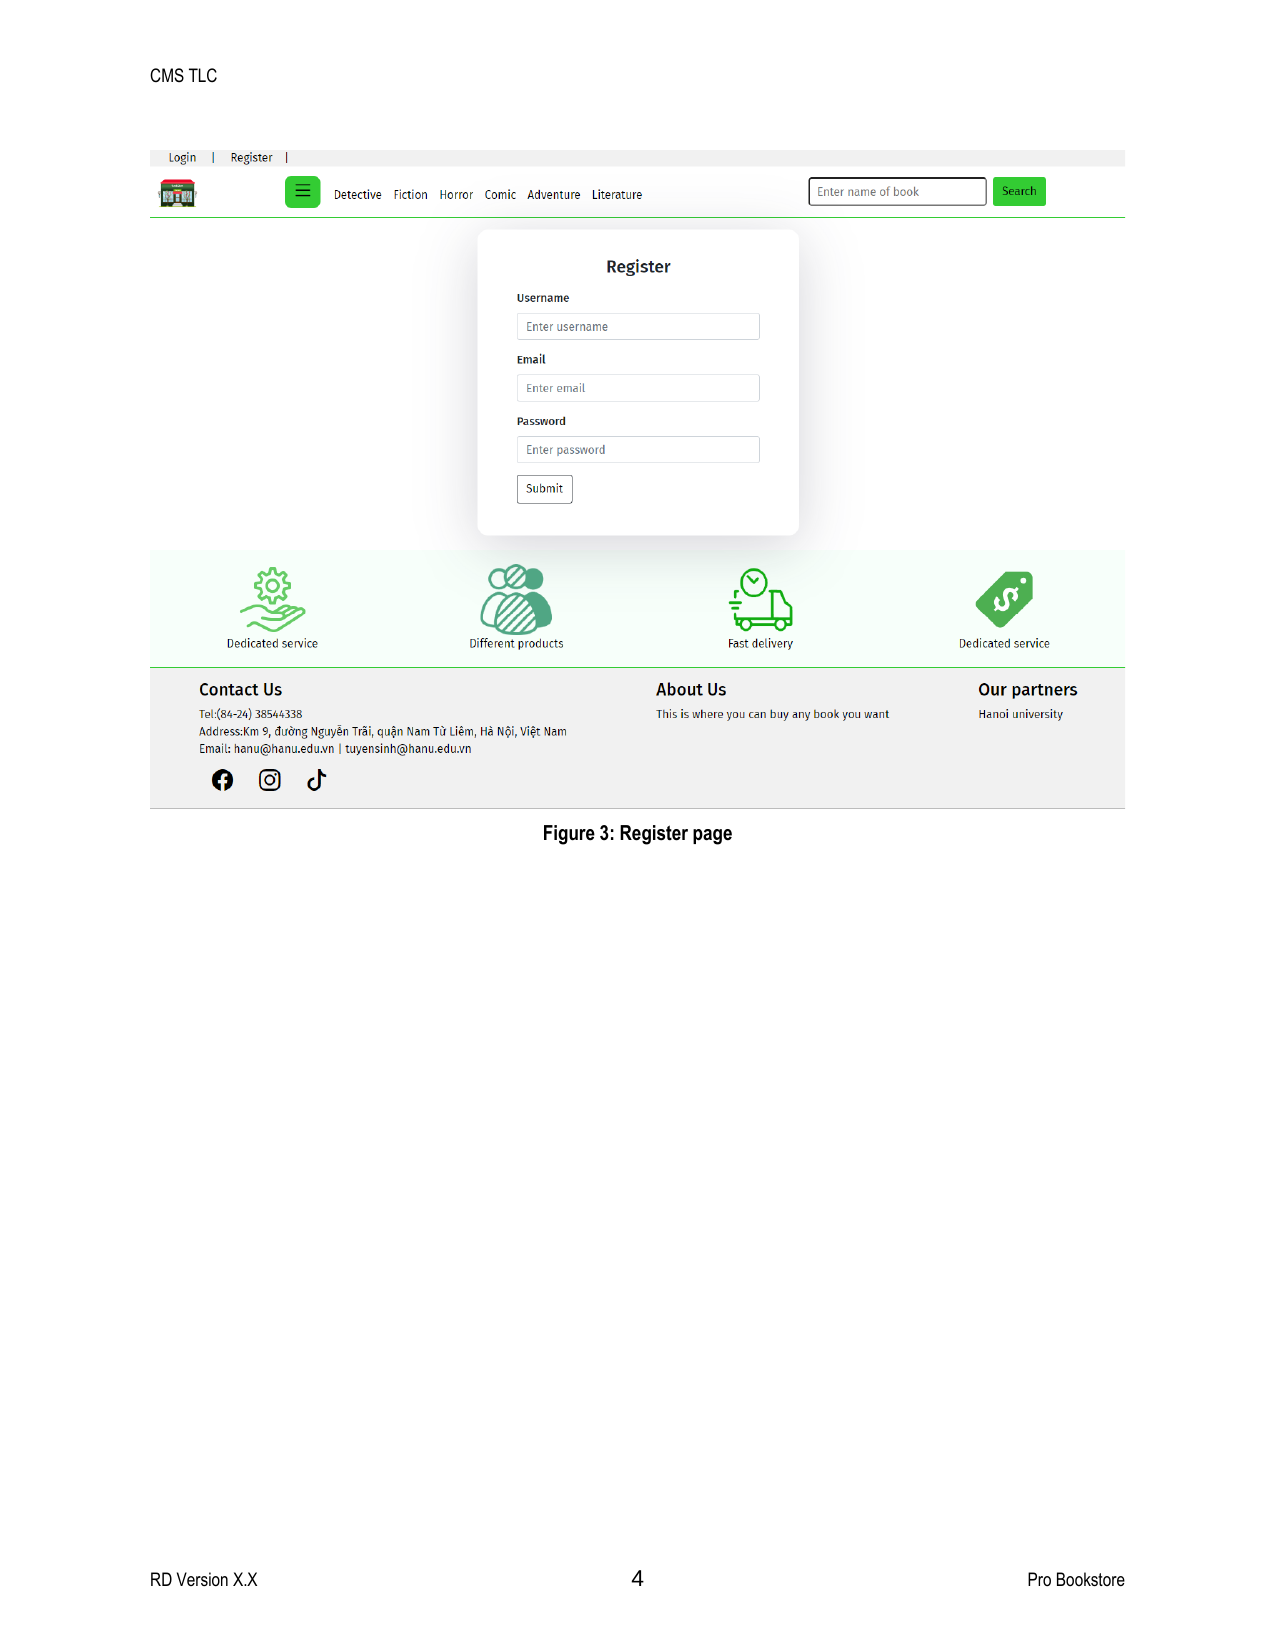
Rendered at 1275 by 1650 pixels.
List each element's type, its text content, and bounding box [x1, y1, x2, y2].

text Figure 3: Register page [150, 821, 1125, 845]
picture [150, 150, 1125, 809]
